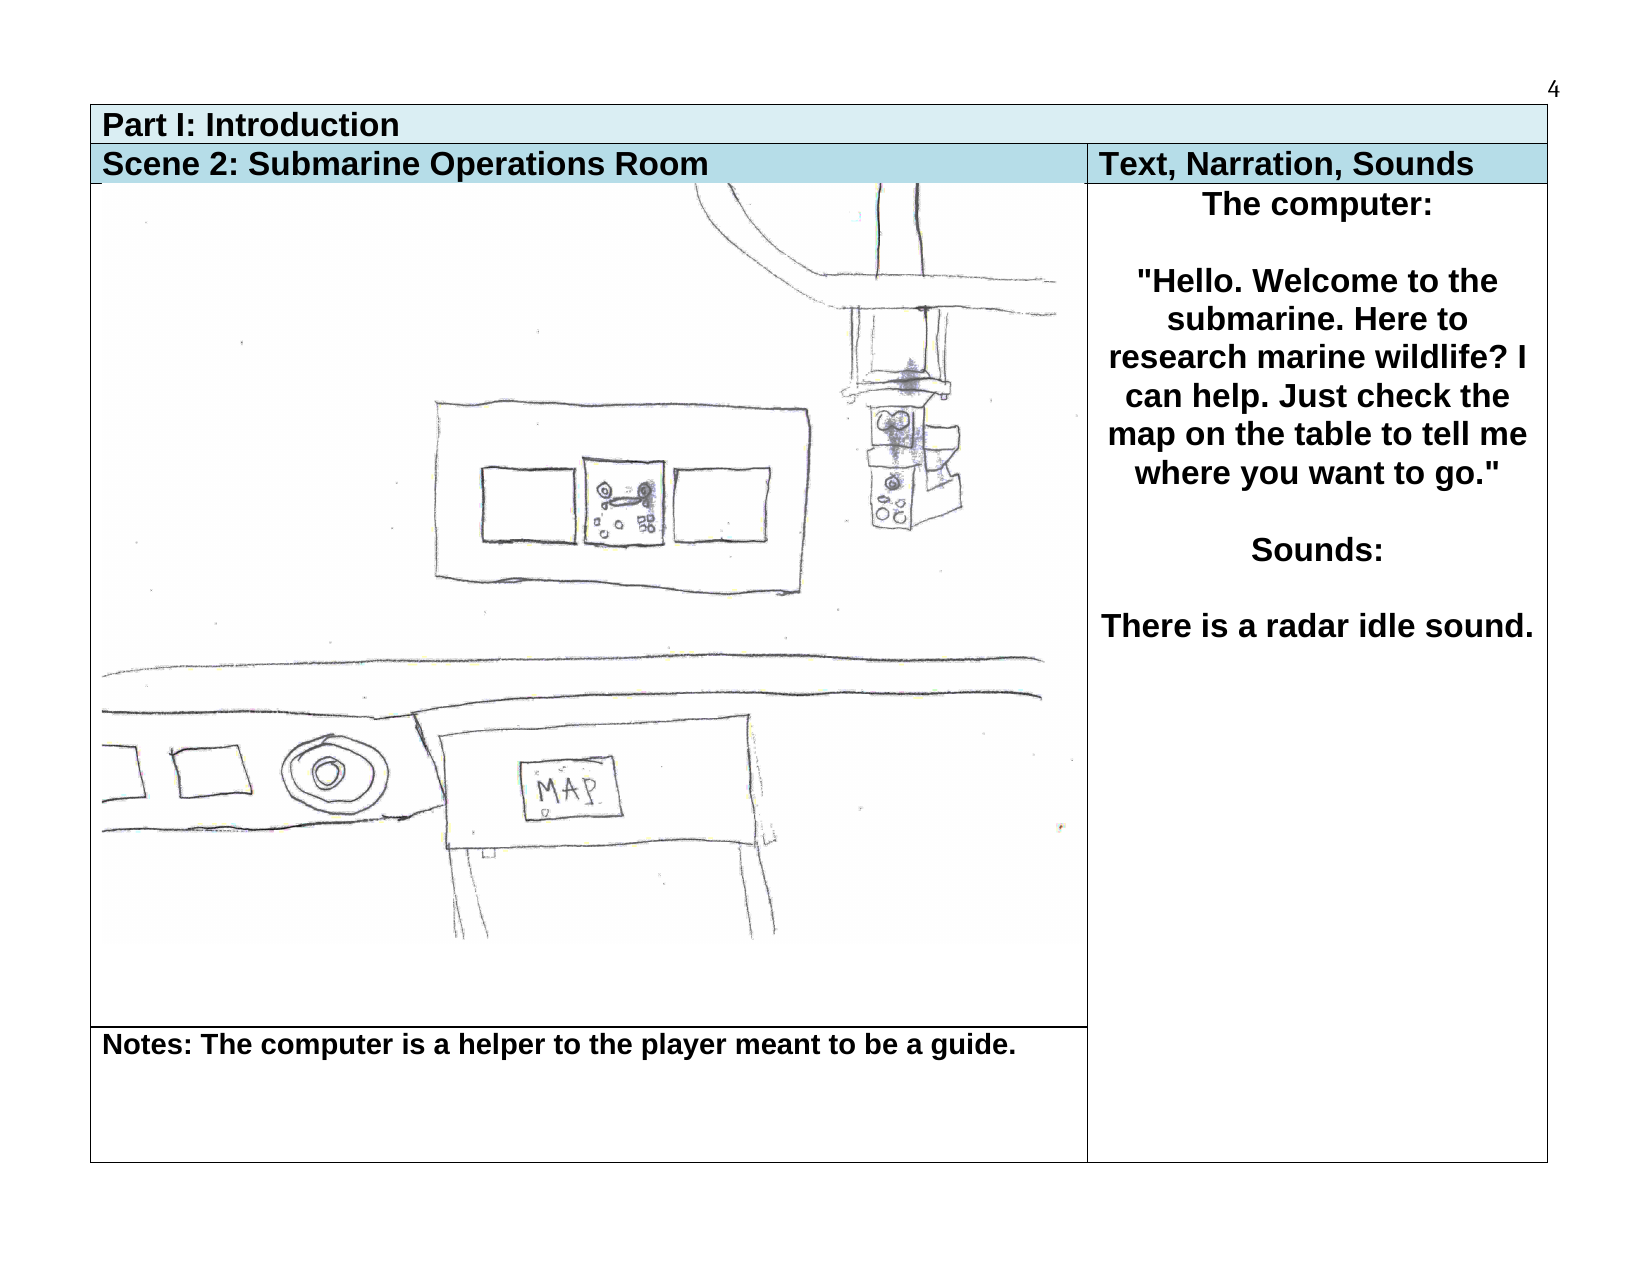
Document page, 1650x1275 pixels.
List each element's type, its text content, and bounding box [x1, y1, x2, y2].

picture [101, 183, 1085, 944]
table_cell Text, Narration, Sounds [1088, 144, 1547, 183]
table_cell Scene 2: Submarine Operations Room [91, 144, 1087, 183]
table_cell [91, 184, 1087, 1026]
table_cell Part I: Introduction [91, 105, 1547, 143]
table_cell The computer: "Hello. Welcome to the submarine. Here to research marine wildlife? I can help. Just check the map on the table to tell me where you want to go." Sounds: There is a radar idle sound. [1088, 184, 1547, 1162]
table_cell Notes: The computer is a helper to the player meant to be a guide. [91, 1028, 1087, 1162]
